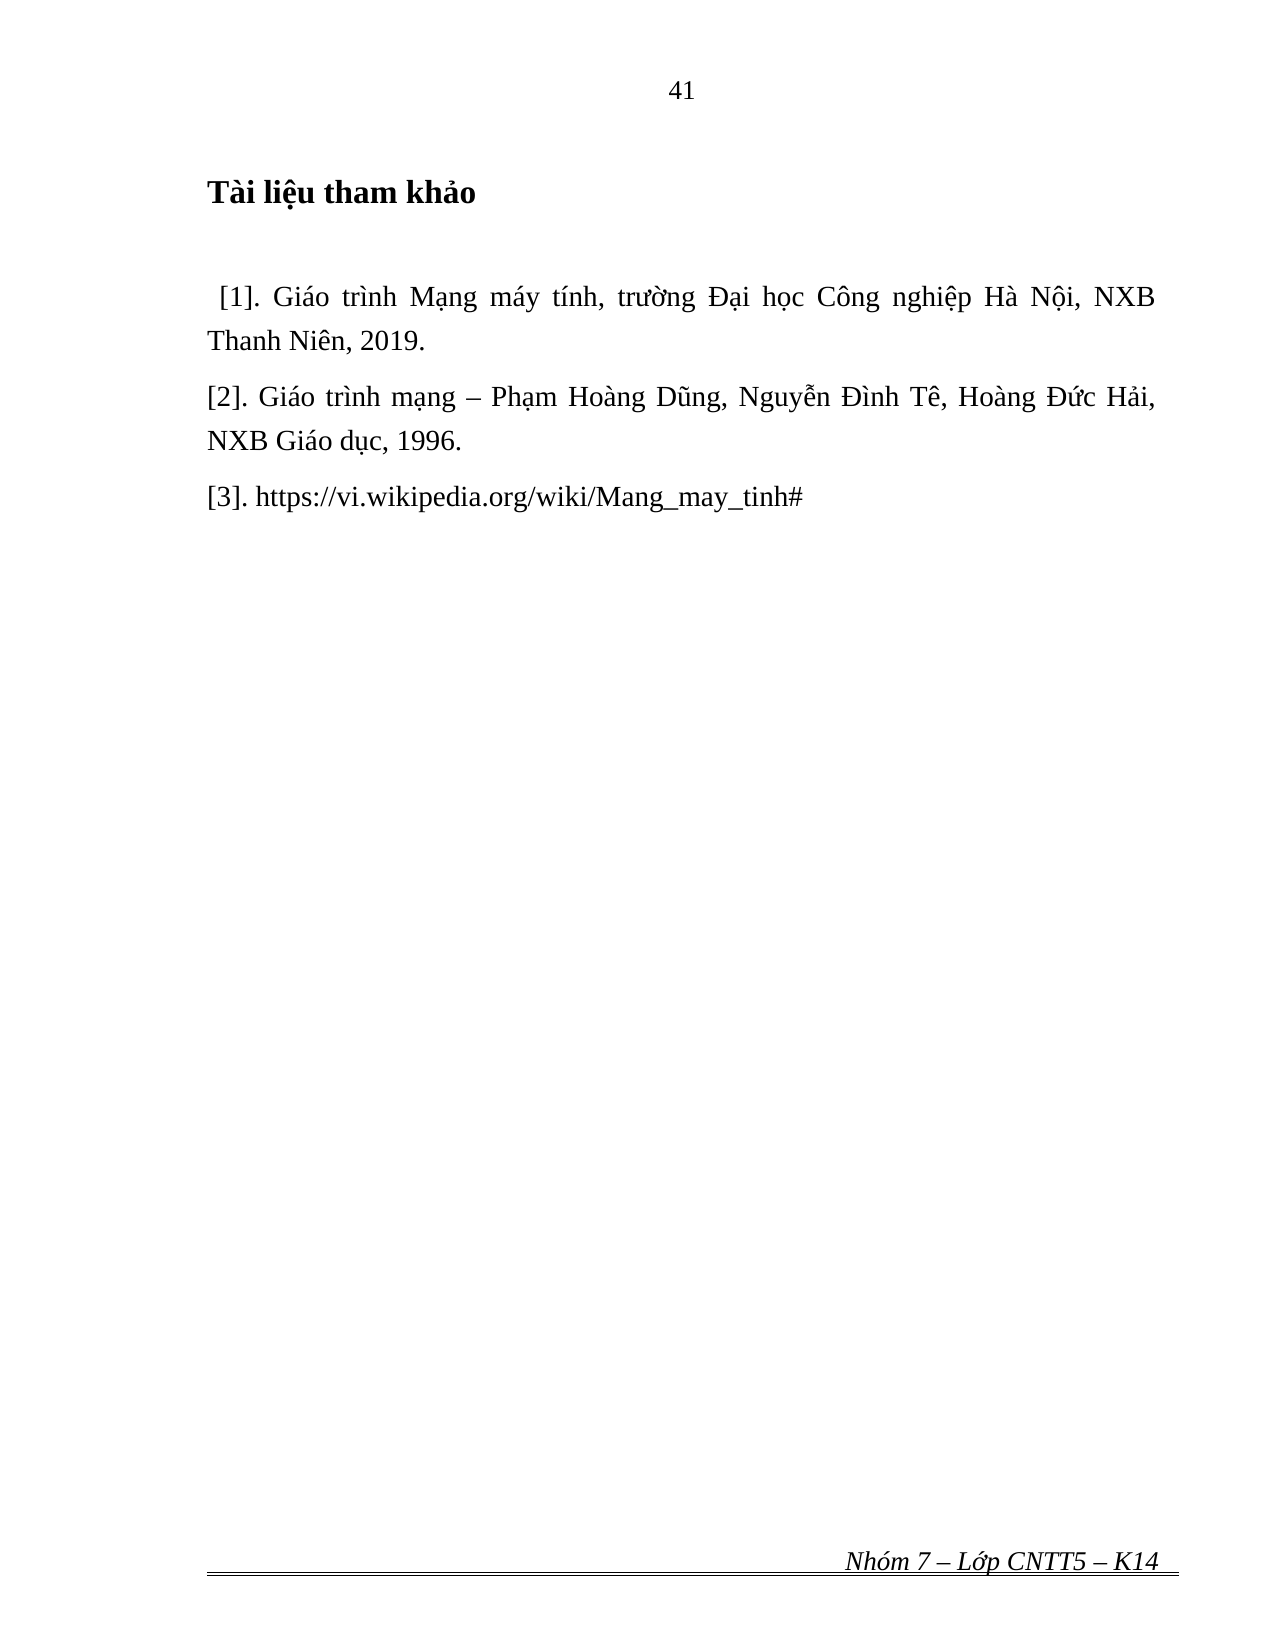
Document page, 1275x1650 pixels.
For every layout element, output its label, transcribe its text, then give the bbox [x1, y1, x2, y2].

text [1]. Giáo trình Mạng máy tính, trường Đại học Công nghiệp Hà Nội, NXB Thanh Niên, 2019. [207, 279, 1157, 357]
text [3]. https://vi.wikipedia.org/wiki/Mang_may_tinh# [207, 479, 1157, 512]
text [2]. Giáo trình mạng – Phạm Hoàng Dũng, Nguyễn Đình Tê, Hoàng Đức Hải, NXB Giáo dục, 1996. [207, 379, 1157, 456]
subtitle Tài liệu tham khảo [207, 173, 1157, 211]
